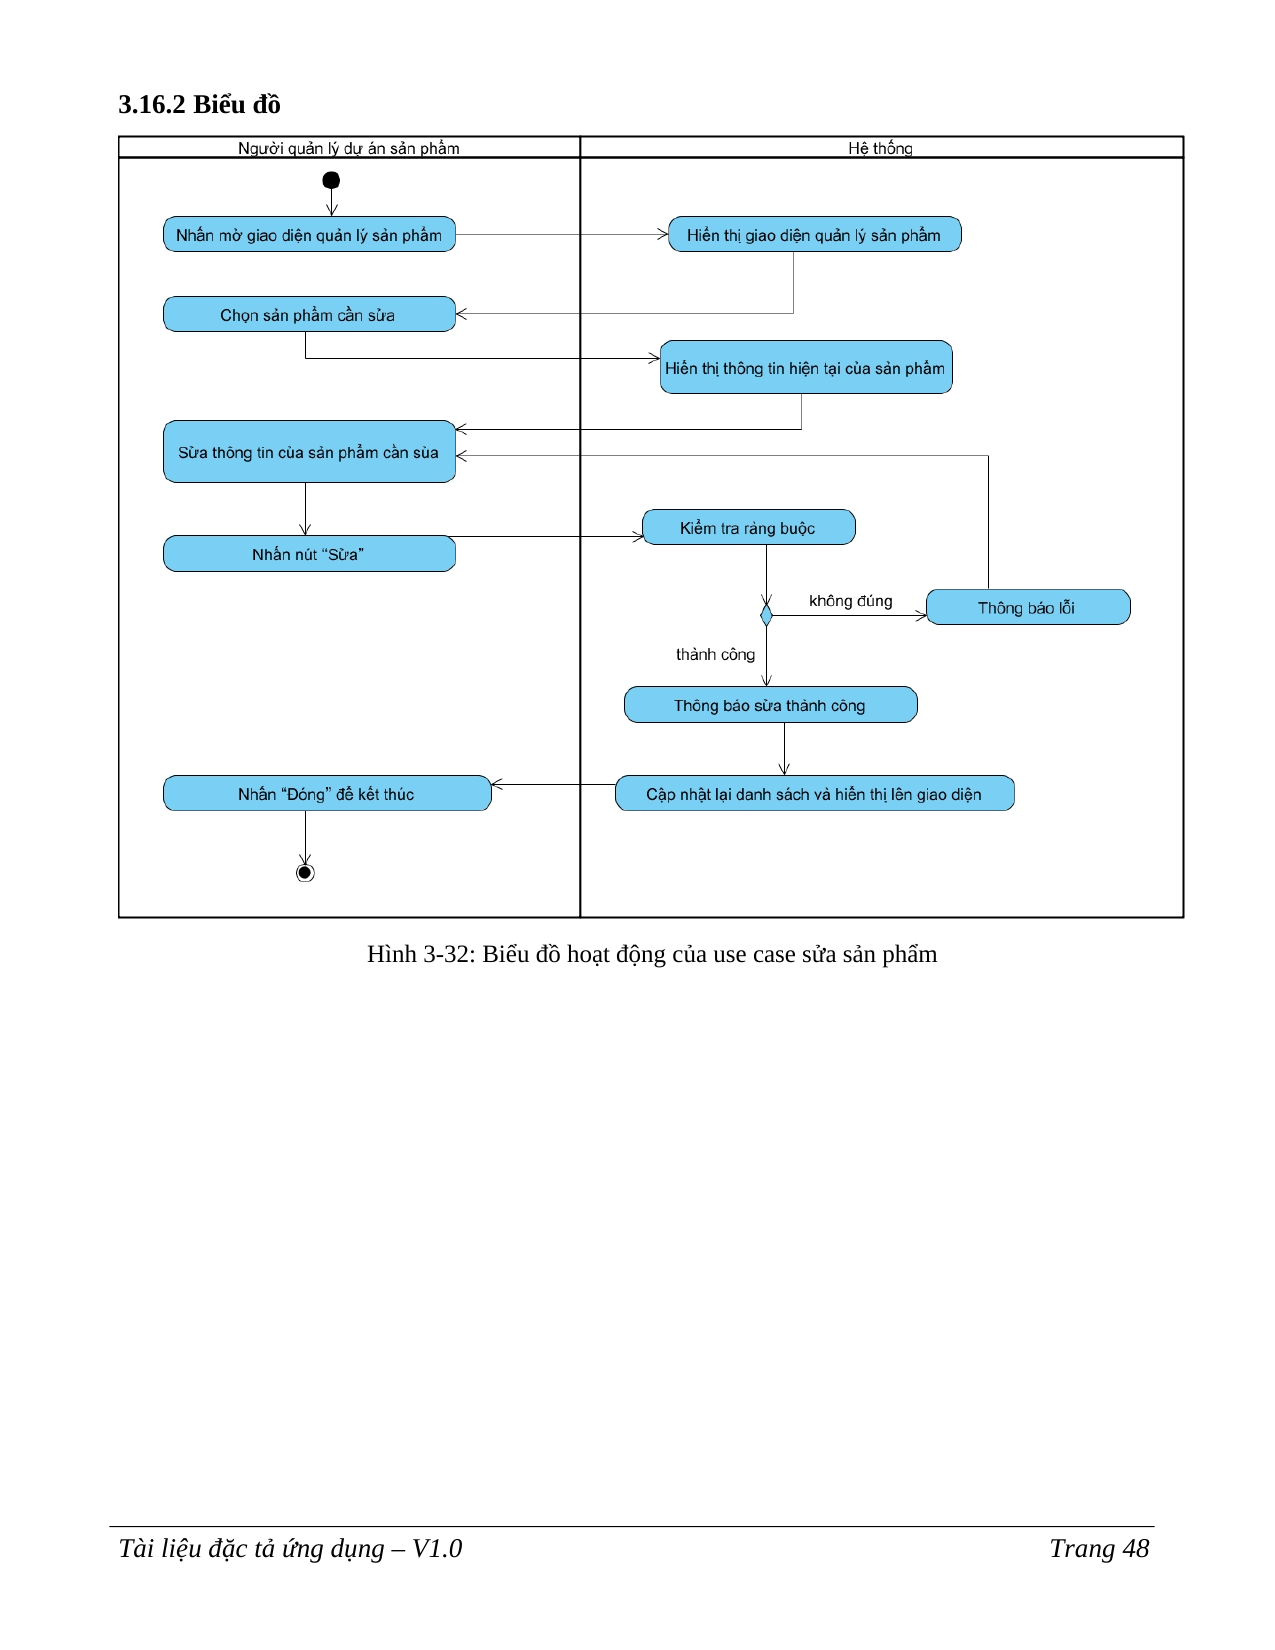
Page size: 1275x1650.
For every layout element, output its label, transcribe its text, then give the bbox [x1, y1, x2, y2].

picture [118, 132, 1187, 921]
subtitle Biểu đồ [118, 89, 1186, 120]
